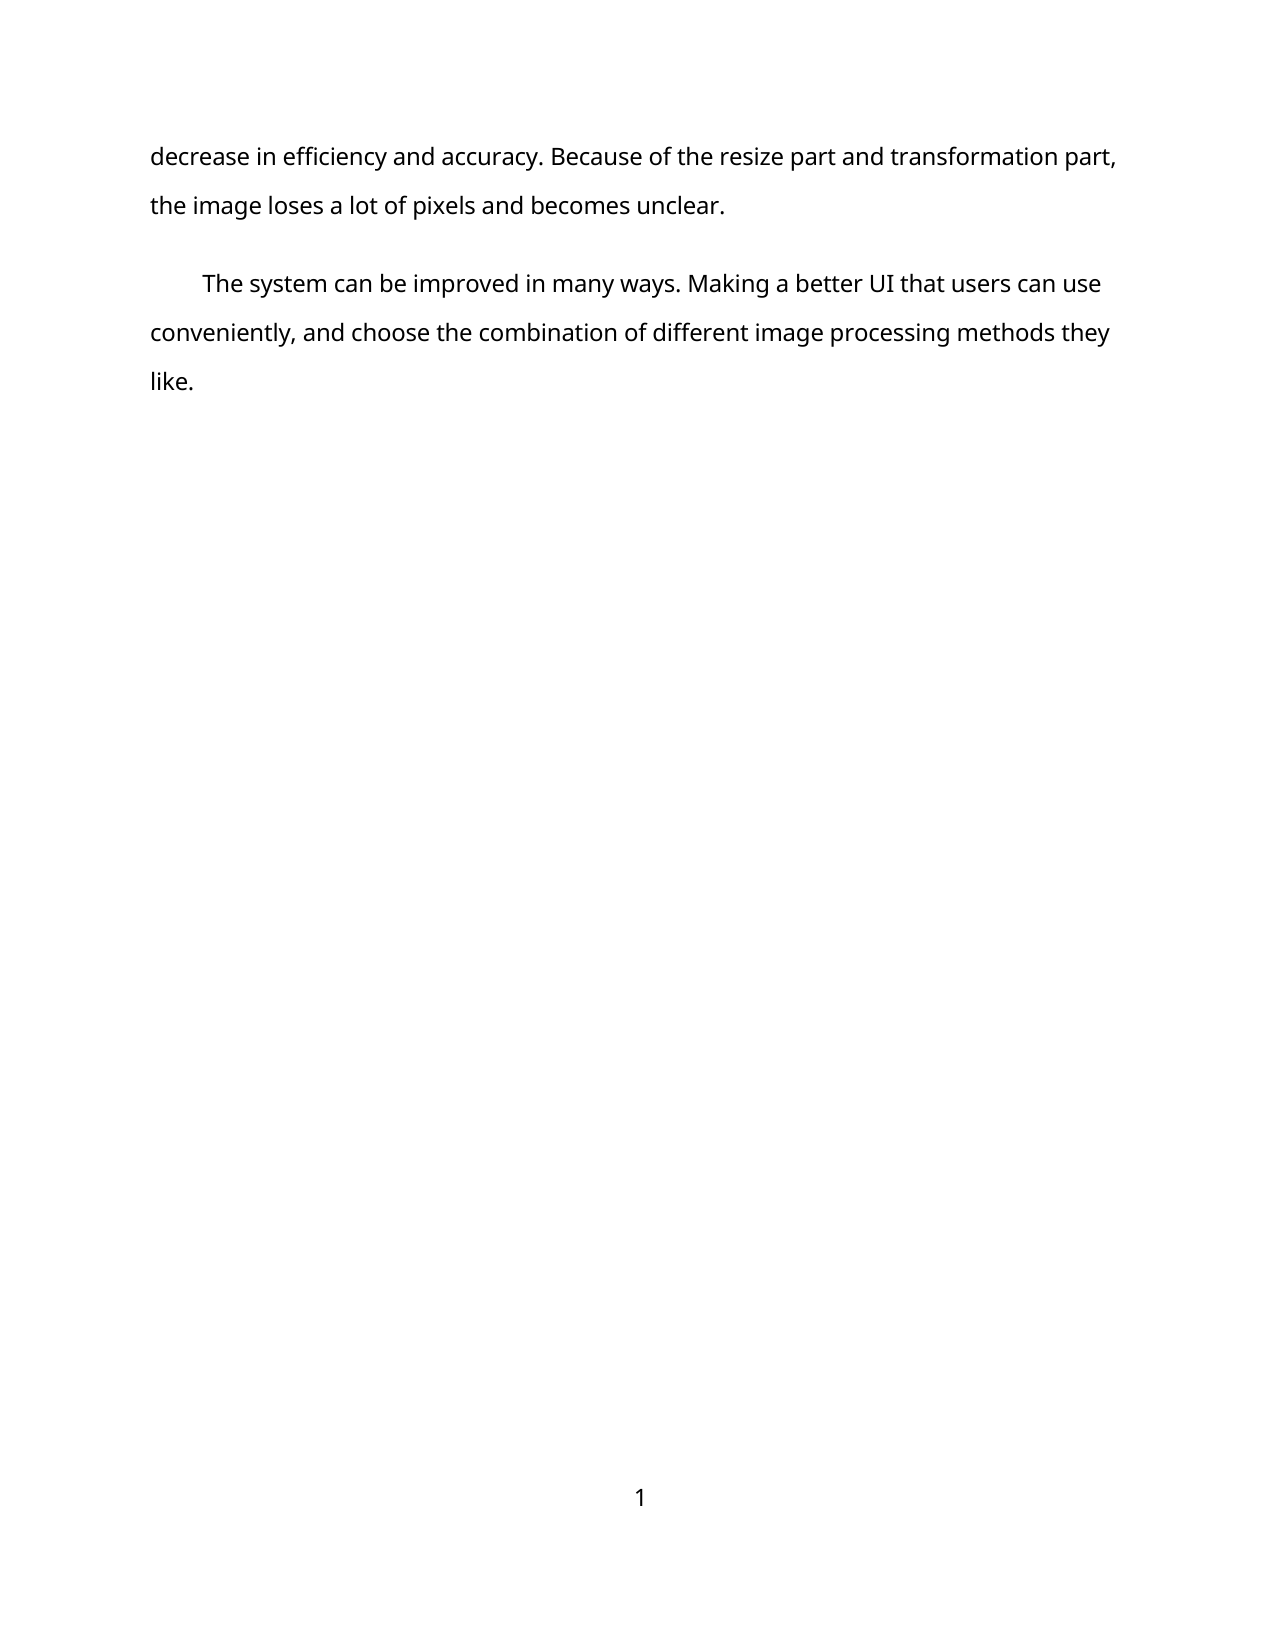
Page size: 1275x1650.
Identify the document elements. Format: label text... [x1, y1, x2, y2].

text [150, 140, 1125, 222]
text The system can be improved in many ways. Making a better UI that users can use conveniently, and choose the combination of different image processing methods they like. [150, 267, 1125, 397]
